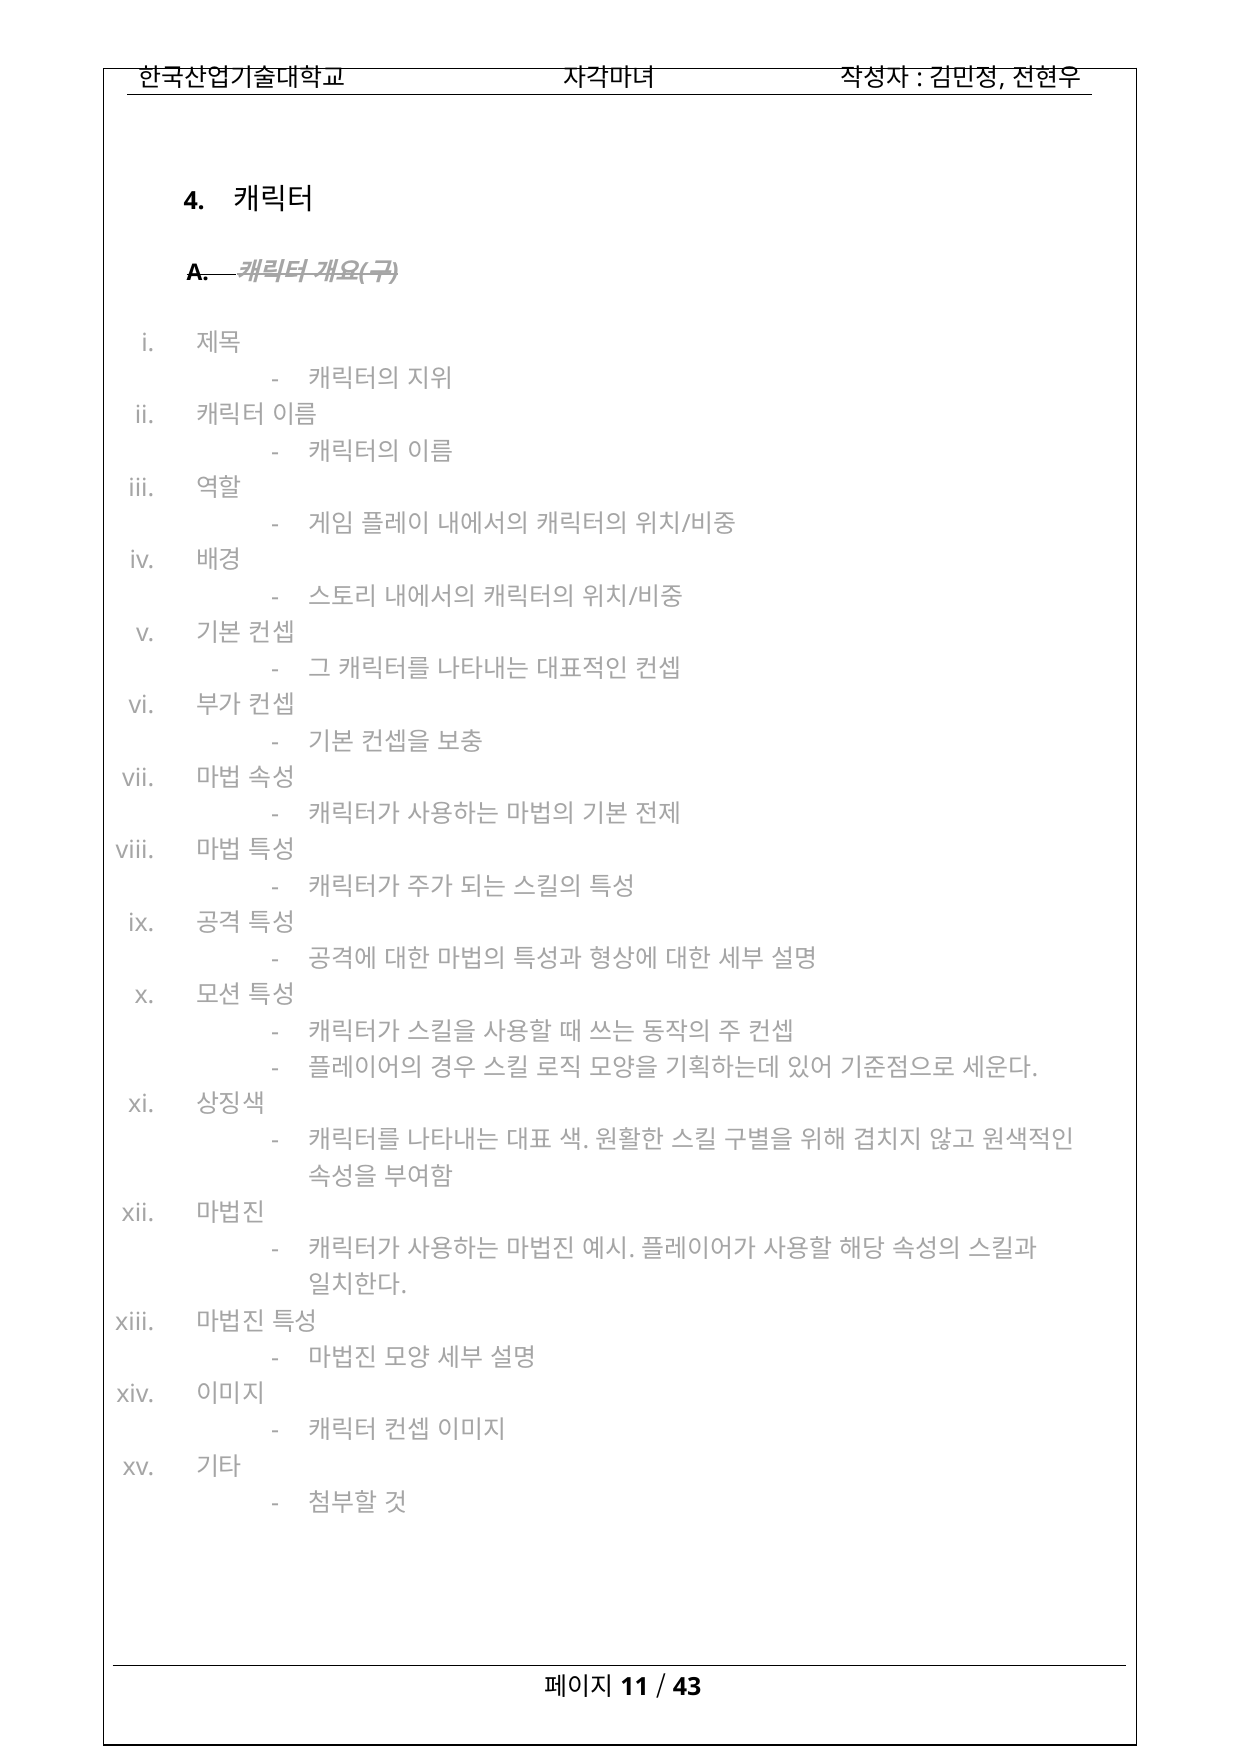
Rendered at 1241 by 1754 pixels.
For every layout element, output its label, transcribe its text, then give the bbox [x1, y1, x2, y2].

list 상징색 [154, 1083, 1128, 1120]
list 첨부할 것 [271, 1482, 1128, 1518]
list 부가 컨셉 [154, 685, 1128, 721]
list 캐릭터의 이름 [271, 431, 1128, 467]
list 배경 [154, 540, 1128, 576]
list 마법 속성 [154, 757, 1128, 793]
list 모션 특성 [154, 975, 1128, 1011]
list 공격 특성 [154, 902, 1128, 938]
subtitle 캐릭터 [183, 176, 1128, 218]
list 캐릭터가 사용하는 마법진 예시. 플레이어가 사용할 해당 속성의 스킬과 일치한다. [271, 1228, 1128, 1301]
list 캐릭터를 나타내는 대표 색. 원활한 스킬 구별을 위해 겹치지 않고 원색적인 속성을 부여함 [271, 1120, 1128, 1192]
list 캐릭터가 주가 되는 스킬의 특성 [271, 866, 1128, 902]
list 이미지 [154, 1373, 1128, 1410]
list 캐릭터 컨셉 이미지 [271, 1410, 1128, 1446]
list 플레이어의 경우 스킬 로직 모양을 기획하는데 있어 기준점으로 세운다. [271, 1047, 1128, 1083]
list 그 캐릭터를 나타내는 대표적인 컨셉 [271, 648, 1128, 685]
list 마법진 모양 세부 설명 [271, 1337, 1128, 1373]
list 캐릭터의 지위 [271, 358, 1128, 395]
list 제목 [154, 322, 1128, 358]
list 기본 컨셉 [154, 612, 1128, 648]
list 기본 컨셉을 보충 [271, 721, 1128, 757]
list 캐릭터가 사용하는 마법의 기본 전제 [271, 793, 1128, 830]
list 마법 특성 [154, 830, 1128, 866]
list 캐릭터 이름 [154, 395, 1128, 431]
list 기타 [154, 1446, 1128, 1482]
list 역할 [154, 467, 1128, 503]
list 마법진 특성 [154, 1301, 1128, 1337]
list 스토리 내에서의 캐릭터의 위치/비중 [271, 576, 1128, 612]
list 공격에 대한 마법의 특성과 형상에 대한 세부 설명 [271, 938, 1128, 975]
list 게임 플레이 내에서의 캐릭터의 위치/비중 [271, 503, 1128, 540]
list 캐릭터가 스킬을 사용할 때 쓰는 동작의 주 컨셉 [271, 1011, 1128, 1047]
subtitle 캐릭터 개요(구) [186, 252, 1128, 288]
list 마법진 [154, 1192, 1128, 1228]
